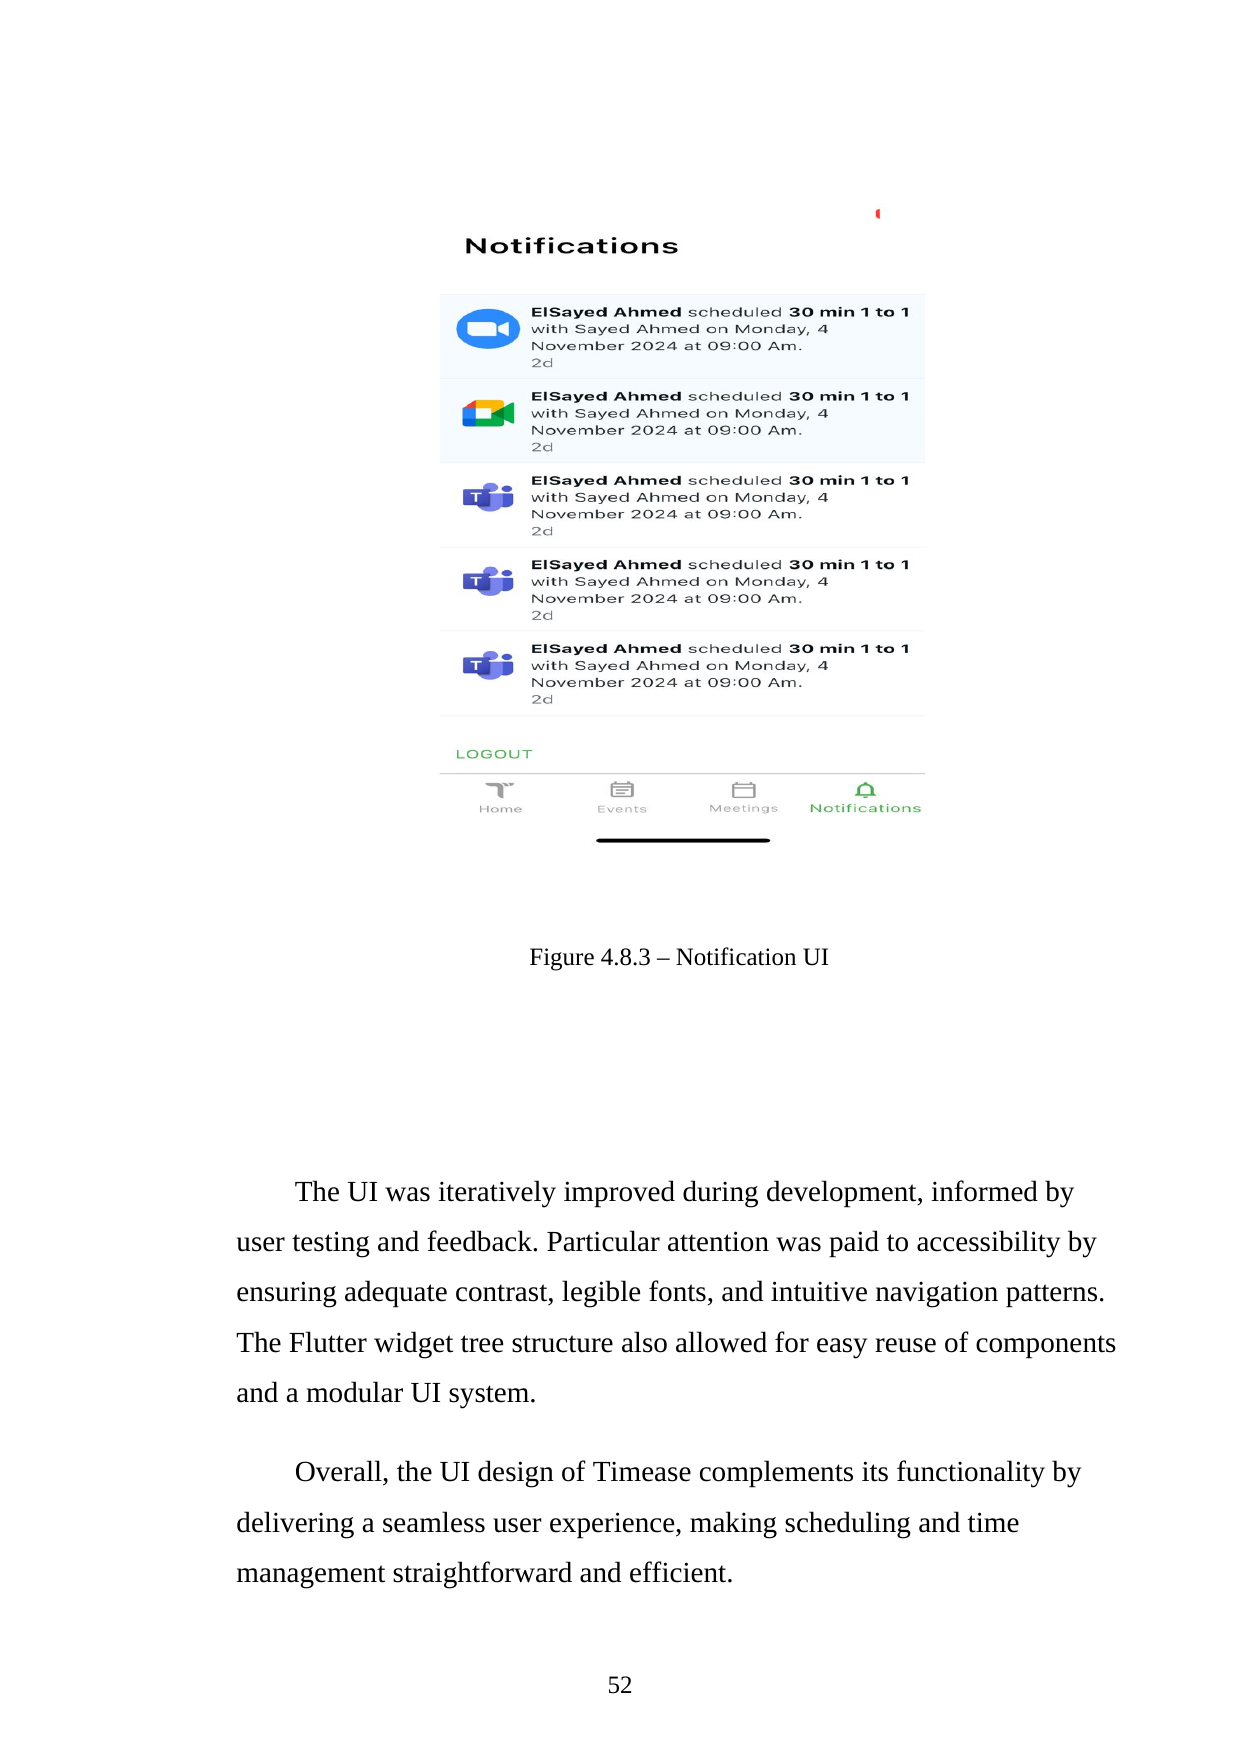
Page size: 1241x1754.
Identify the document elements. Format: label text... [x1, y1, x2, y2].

text The UI was iteratively improved during development, informed by user testing and feedback. Particular attention was paid to accessibility by ensuring adequate contrast, legible fonts, and intuitive navigation patterns. The Flutter widget tree structure also allowed for easy reuse of components and a modular UI system. [236, 1174, 1122, 1408]
text Overall, the UI design of Timease complements its functionality by delivering a seamless user experience, making scheduling and time management straightforward and efficient. [236, 1454, 1122, 1589]
text Figure 4.8.3 – Notification UI [236, 942, 1122, 971]
picture [439, 195, 926, 849]
